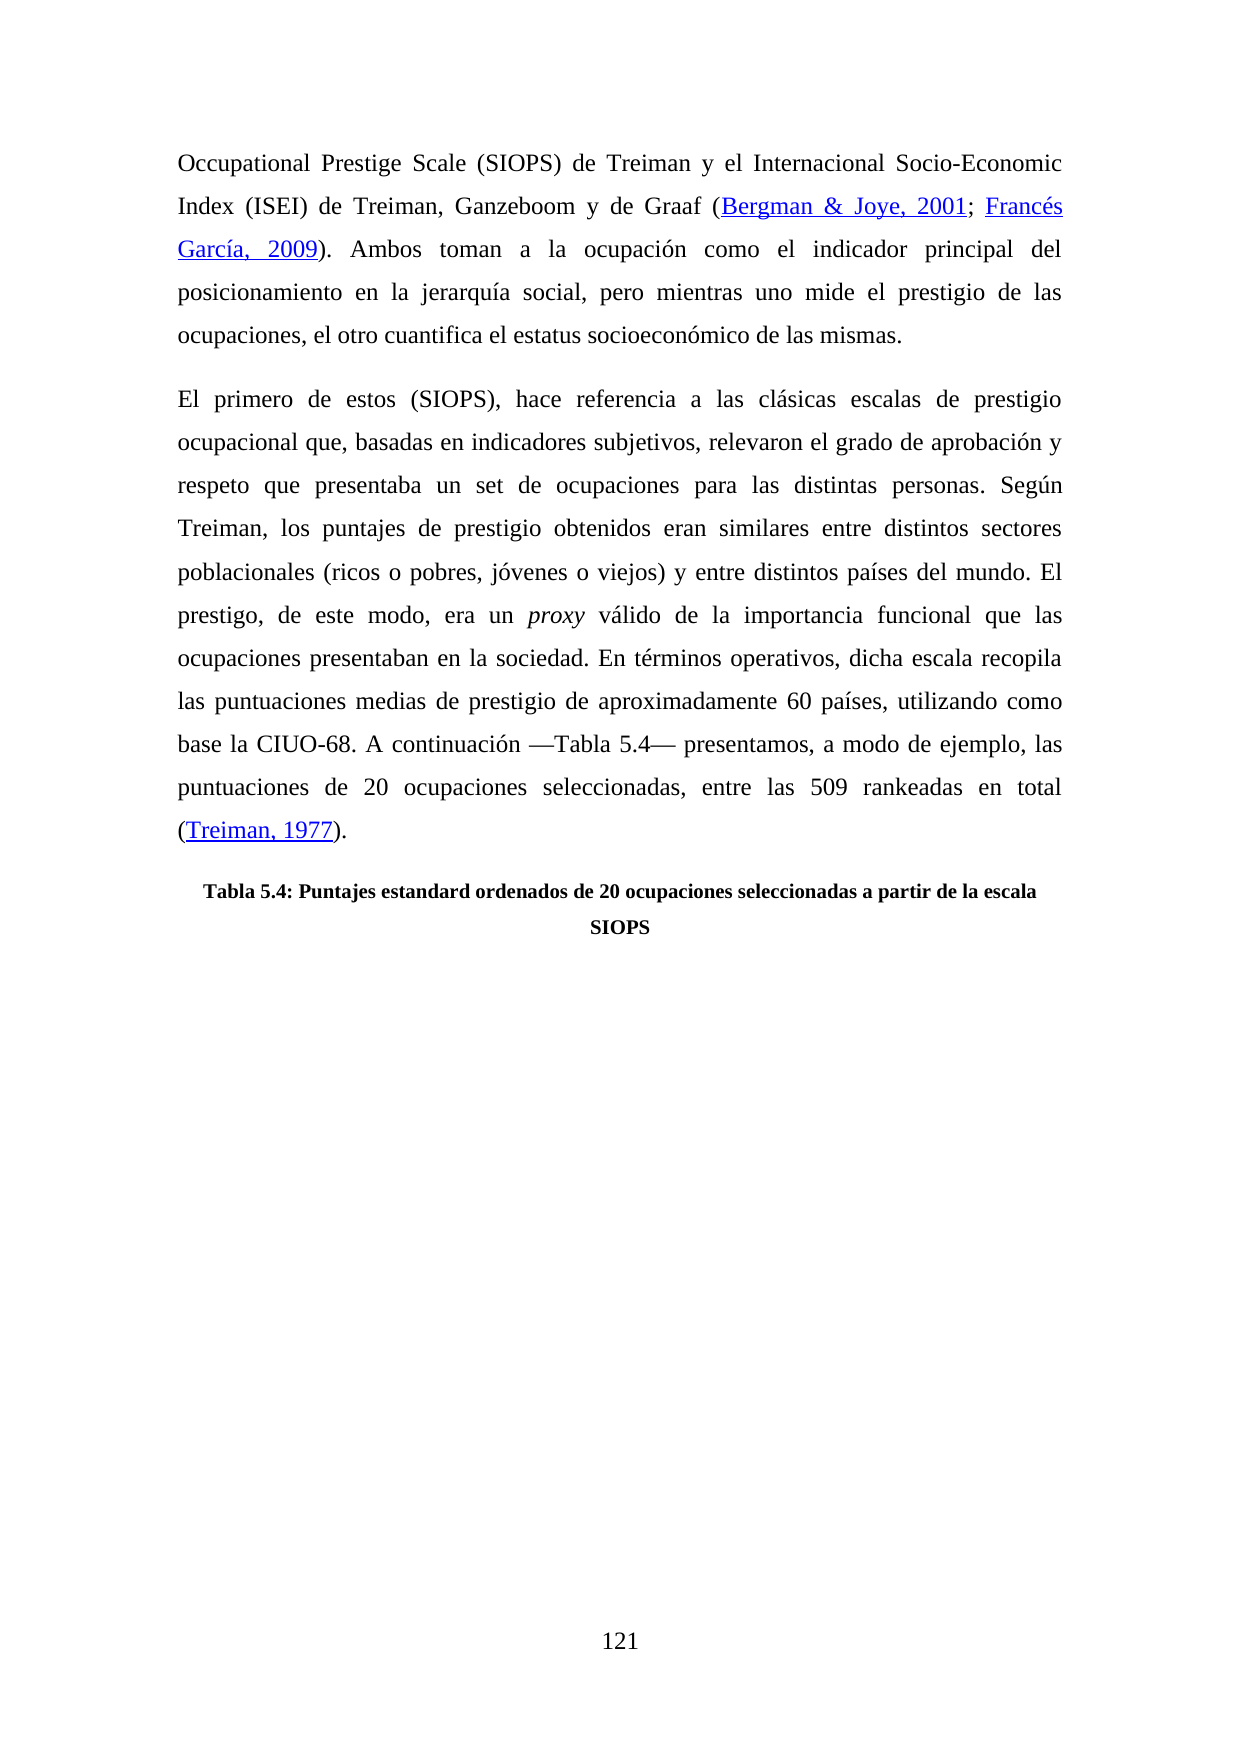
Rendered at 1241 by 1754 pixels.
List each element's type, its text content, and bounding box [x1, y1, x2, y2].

text El primero de estos (SIOPS), hace referencia a las clásicas escalas de prestigio ocupacional que, basadas en indicadores subjetivos, relevaron el grado de aprobación y respeto que presentaba un set de ocupaciones para las distintas personas. Según Treiman, los puntajes de prestigio obtenidos eran similares entre distintos sectores poblacionales (ricos o pobres, jóvenes o viejos) y entre distintos países del mundo. El prestigo, de este modo, era un proxy válido de la importancia funcional que las ocupaciones presentaban en la sociedad. En términos operativos, dicha escala recopila las puntuaciones medias de prestigio de aproximadamente 60 países, utilizando como base la CIUO-68. A continuación —Tabla 5.4— presentamos, a modo de ejemplo, las puntuaciones de 20 ocupaciones seleccionadas, entre las 509 rankeadas en total (Treiman, 1977). [177, 384, 1063, 844]
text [177, 148, 1063, 349]
text Tabla 5.4: Puntajes estandard ordenados de 20 ocupaciones seleccionadas a partir de la escala SIOPS [177, 879, 1063, 939]
